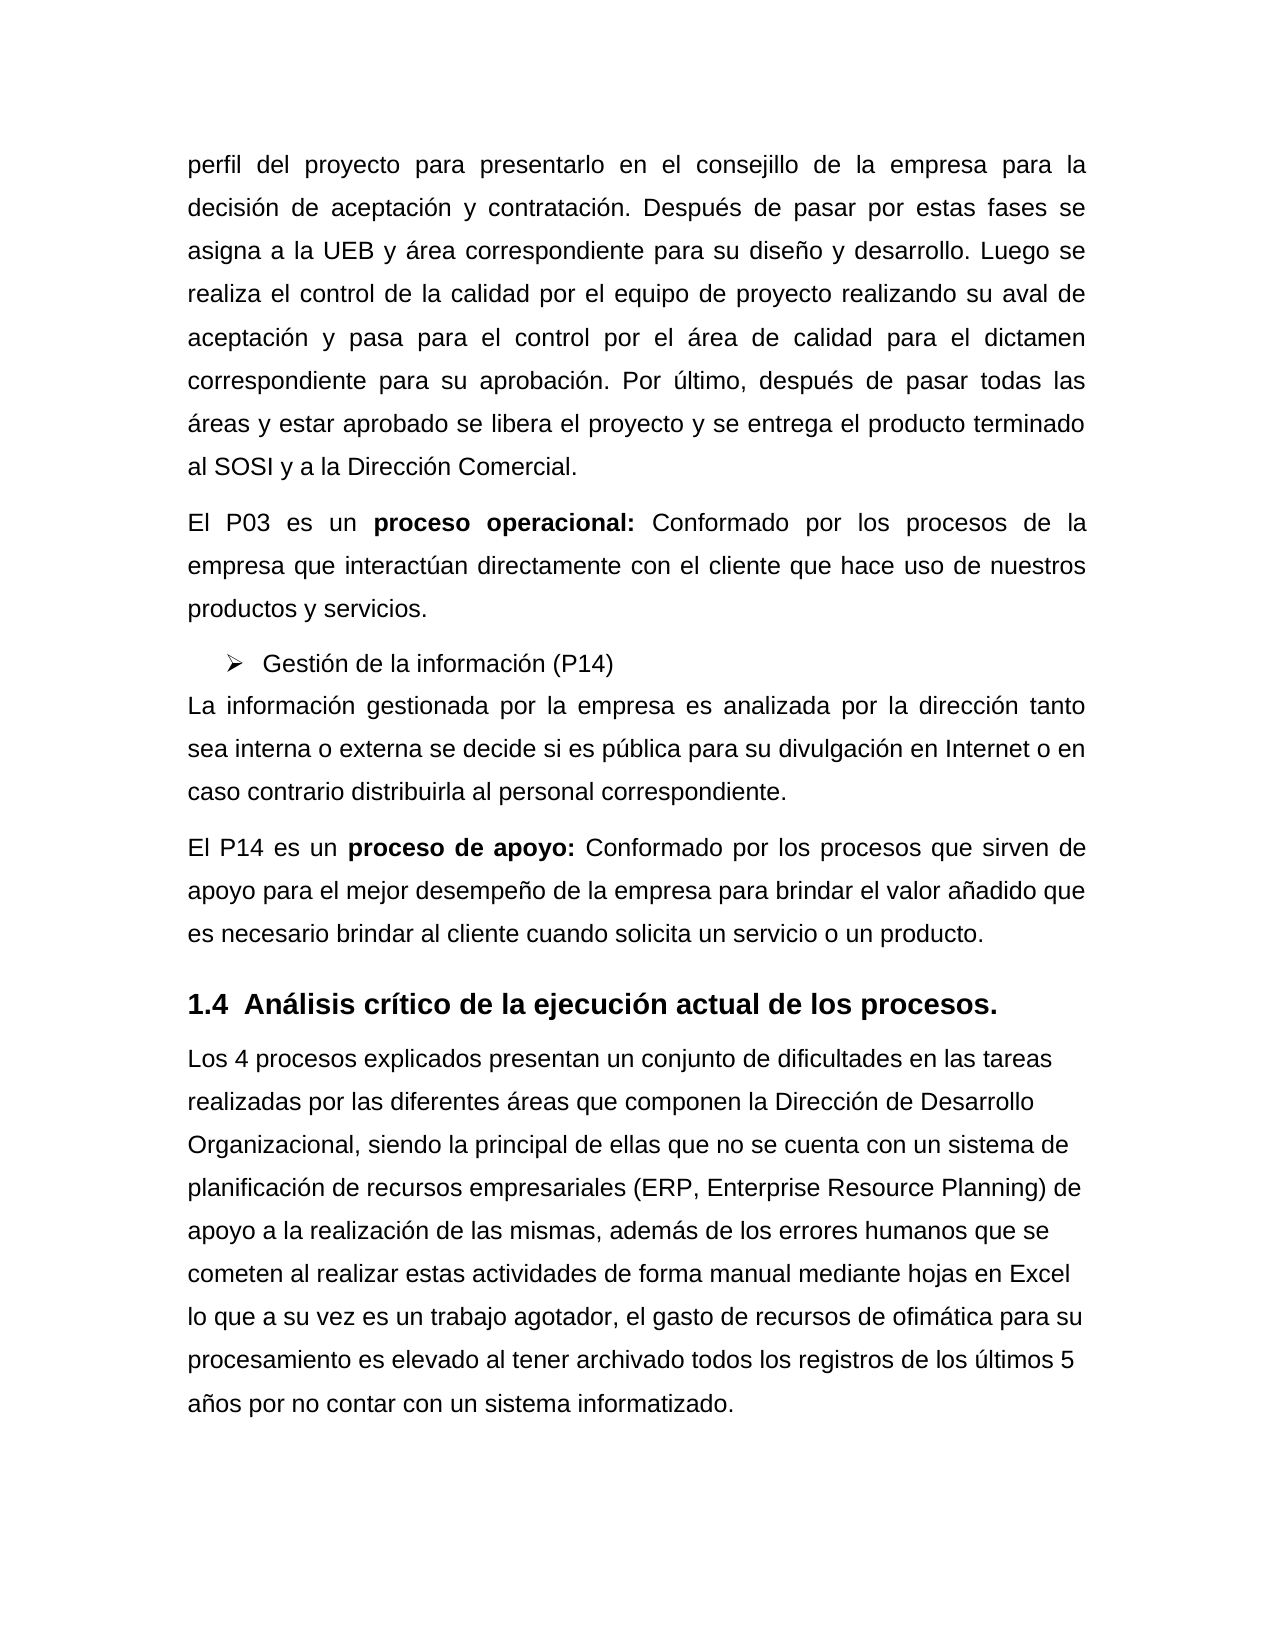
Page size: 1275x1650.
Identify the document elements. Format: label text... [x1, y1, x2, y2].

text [187, 150, 1087, 481]
text El P14 es un proceso de apoyo: Conformado por los procesos que sirven de apoyo para el mejor desempeño de la empresa para brindar el valor añadido que es necesario brindar al cliente cuando solicita un servicio o un producto. [187, 833, 1087, 948]
text El P03 es un proceso operacional: Conformado por los procesos de la empresa que interactúan directamente con el cliente que hace uso de nuestros productos y servicios. [187, 507, 1087, 622]
text La información gestionada por la empresa es analizada por la dirección tanto sea interna o externa se decide si es pública para su divulgación en Internet o en caso contrario distribuirla al personal correspondiente. [187, 691, 1087, 806]
text Los 4 procesos explicados presentan un conjunto de dificultades en las tareas realizadas por las diferentes áreas que componen la Dirección de Desarrollo Organizacional, siendo la principal de ellas que no se cuenta con un sistema de planificación de recursos empresariales (ERP, Enterprise Resource Planning) de apoyo a la realización de las mismas, además de los errores humanos que se cometen al realizar estas actividades de forma manual mediante hojas en Excel lo que a su vez es un trabajo agotador, el gasto de recursos de ofimática para su procesamiento es elevado al tener archivado todos los registros de los últimos 5 años por no contar con un sistema informatizado. [187, 1043, 1087, 1417]
subtitle Análisis crítico de la ejecución actual de los procesos. [187, 987, 1087, 1021]
list Gestión de la información (P14) [225, 649, 1087, 678]
